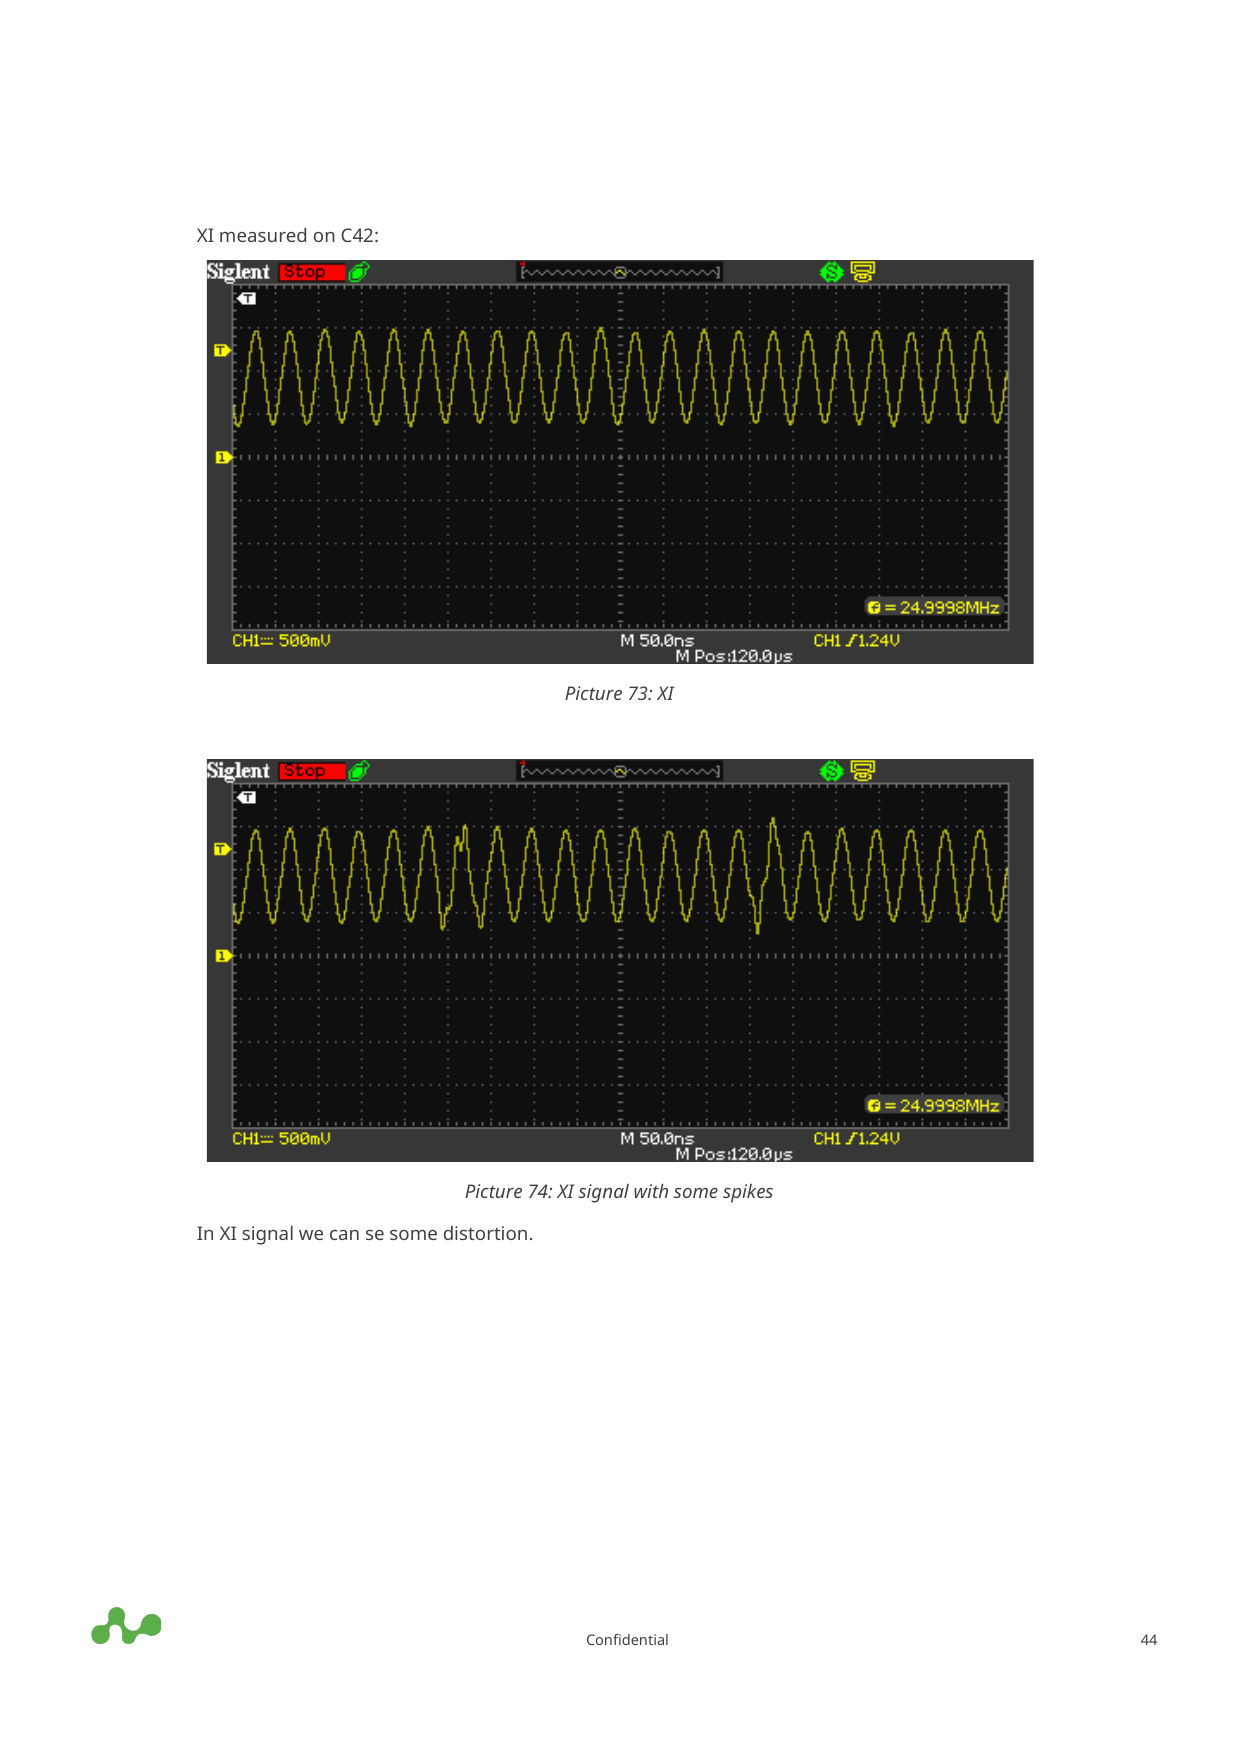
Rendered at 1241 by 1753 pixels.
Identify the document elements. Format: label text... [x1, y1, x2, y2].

text XI measured on C42: [197, 219, 1043, 248]
text In XI signal we can se some distortion. [197, 1217, 1043, 1246]
picture [206, 759, 1034, 1162]
picture [206, 260, 1034, 664]
